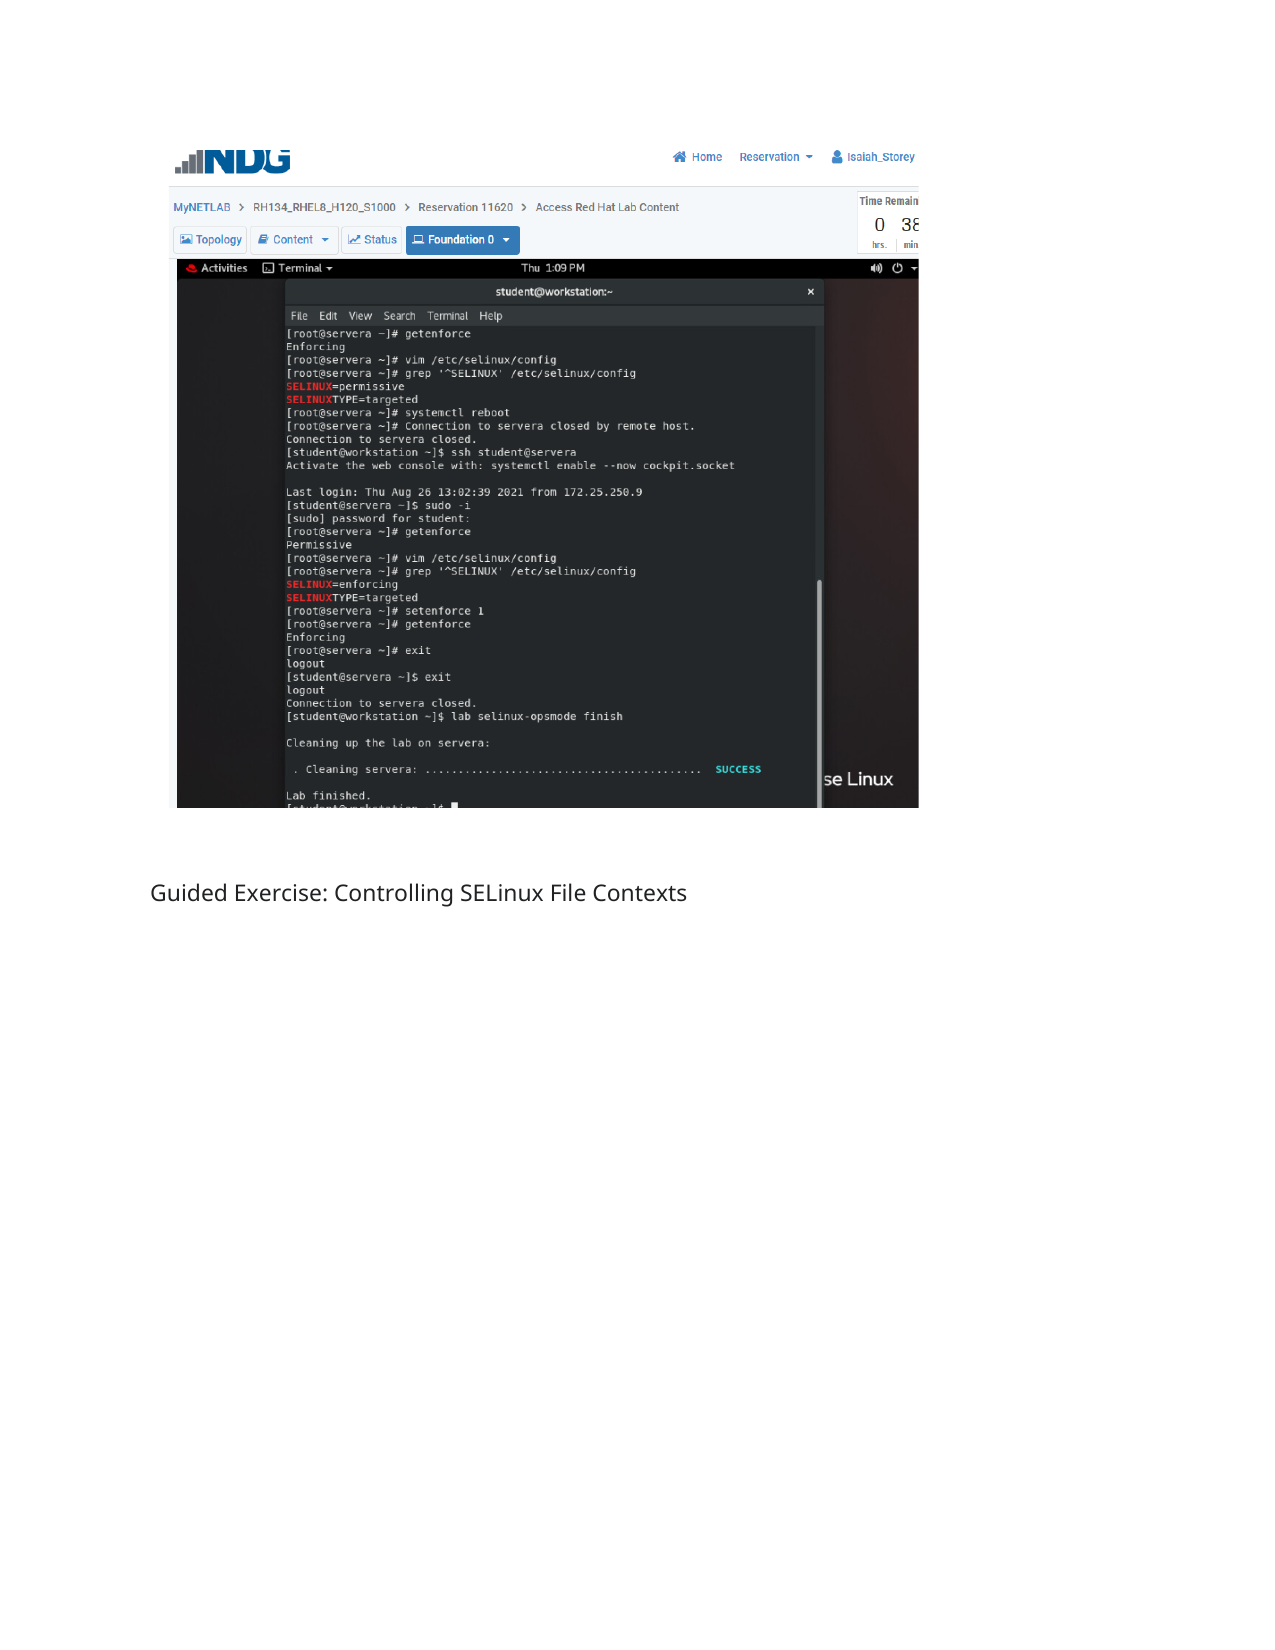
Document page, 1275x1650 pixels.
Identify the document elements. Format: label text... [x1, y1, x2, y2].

text Guided Exercise: Controlling SELinux File Contexts [150, 877, 1125, 908]
